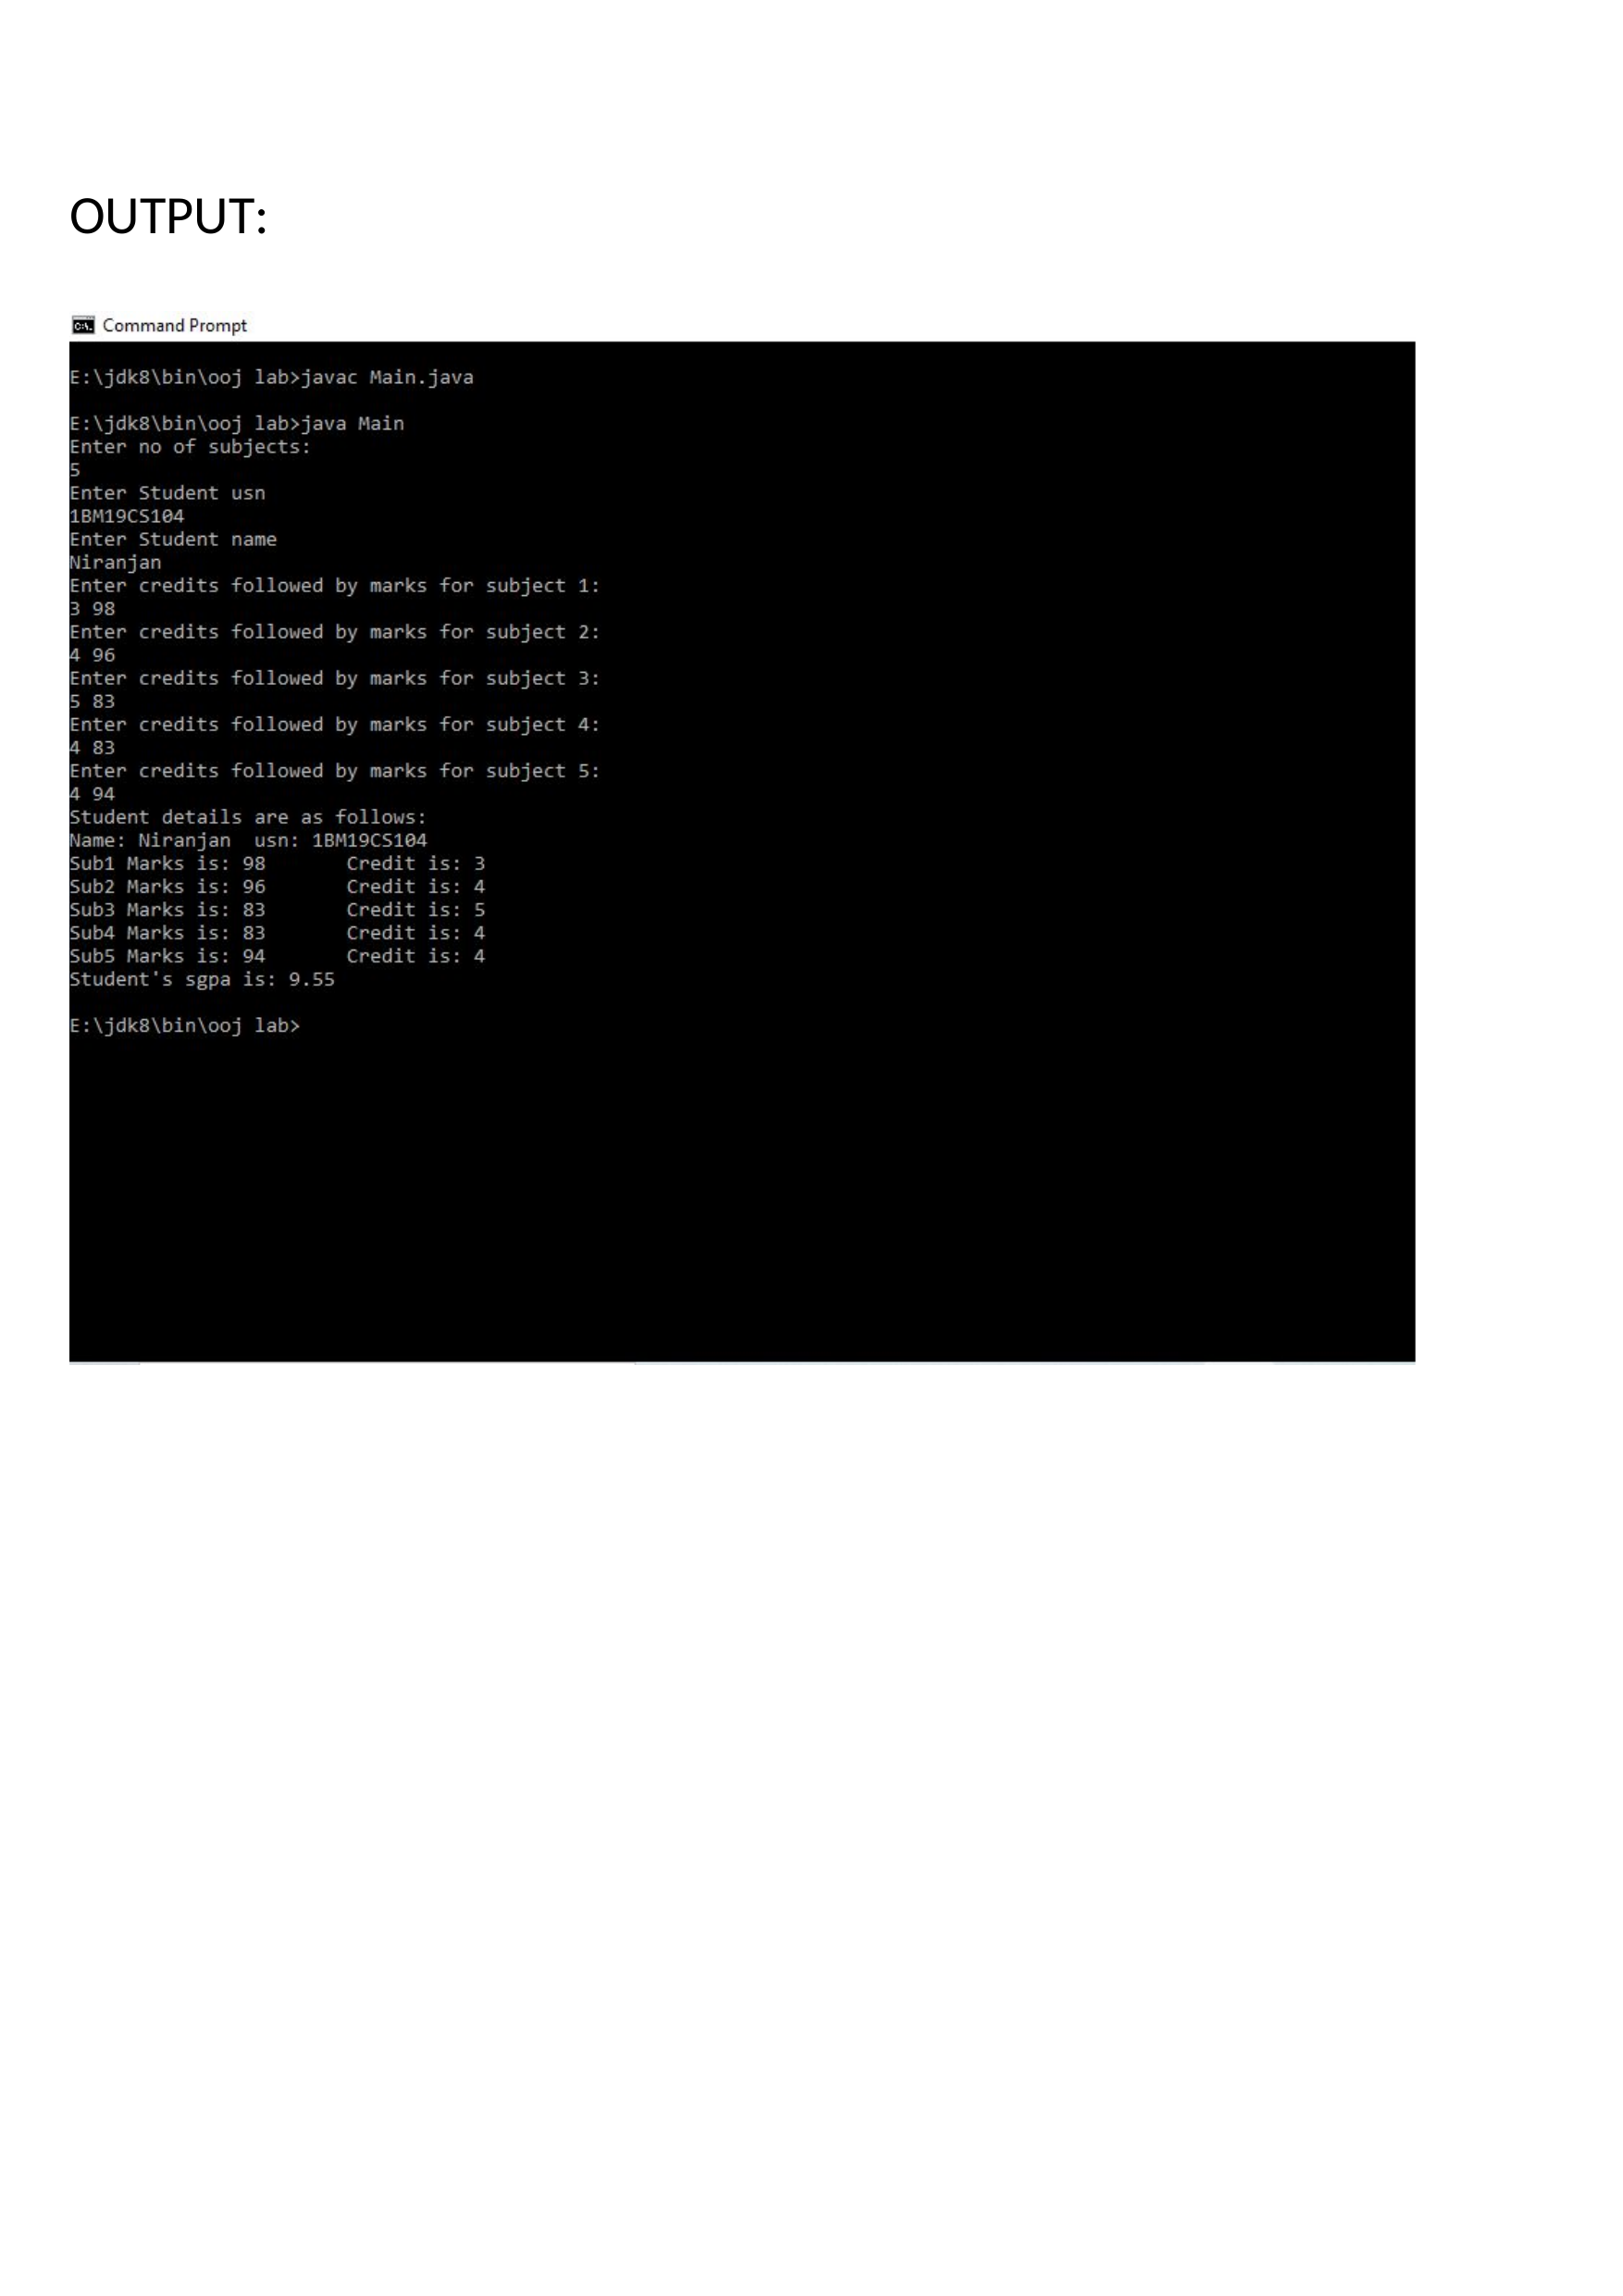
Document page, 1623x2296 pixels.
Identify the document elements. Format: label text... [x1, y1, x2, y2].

picture [69, 311, 1416, 1365]
text OUTPUT: [69, 181, 1554, 247]
